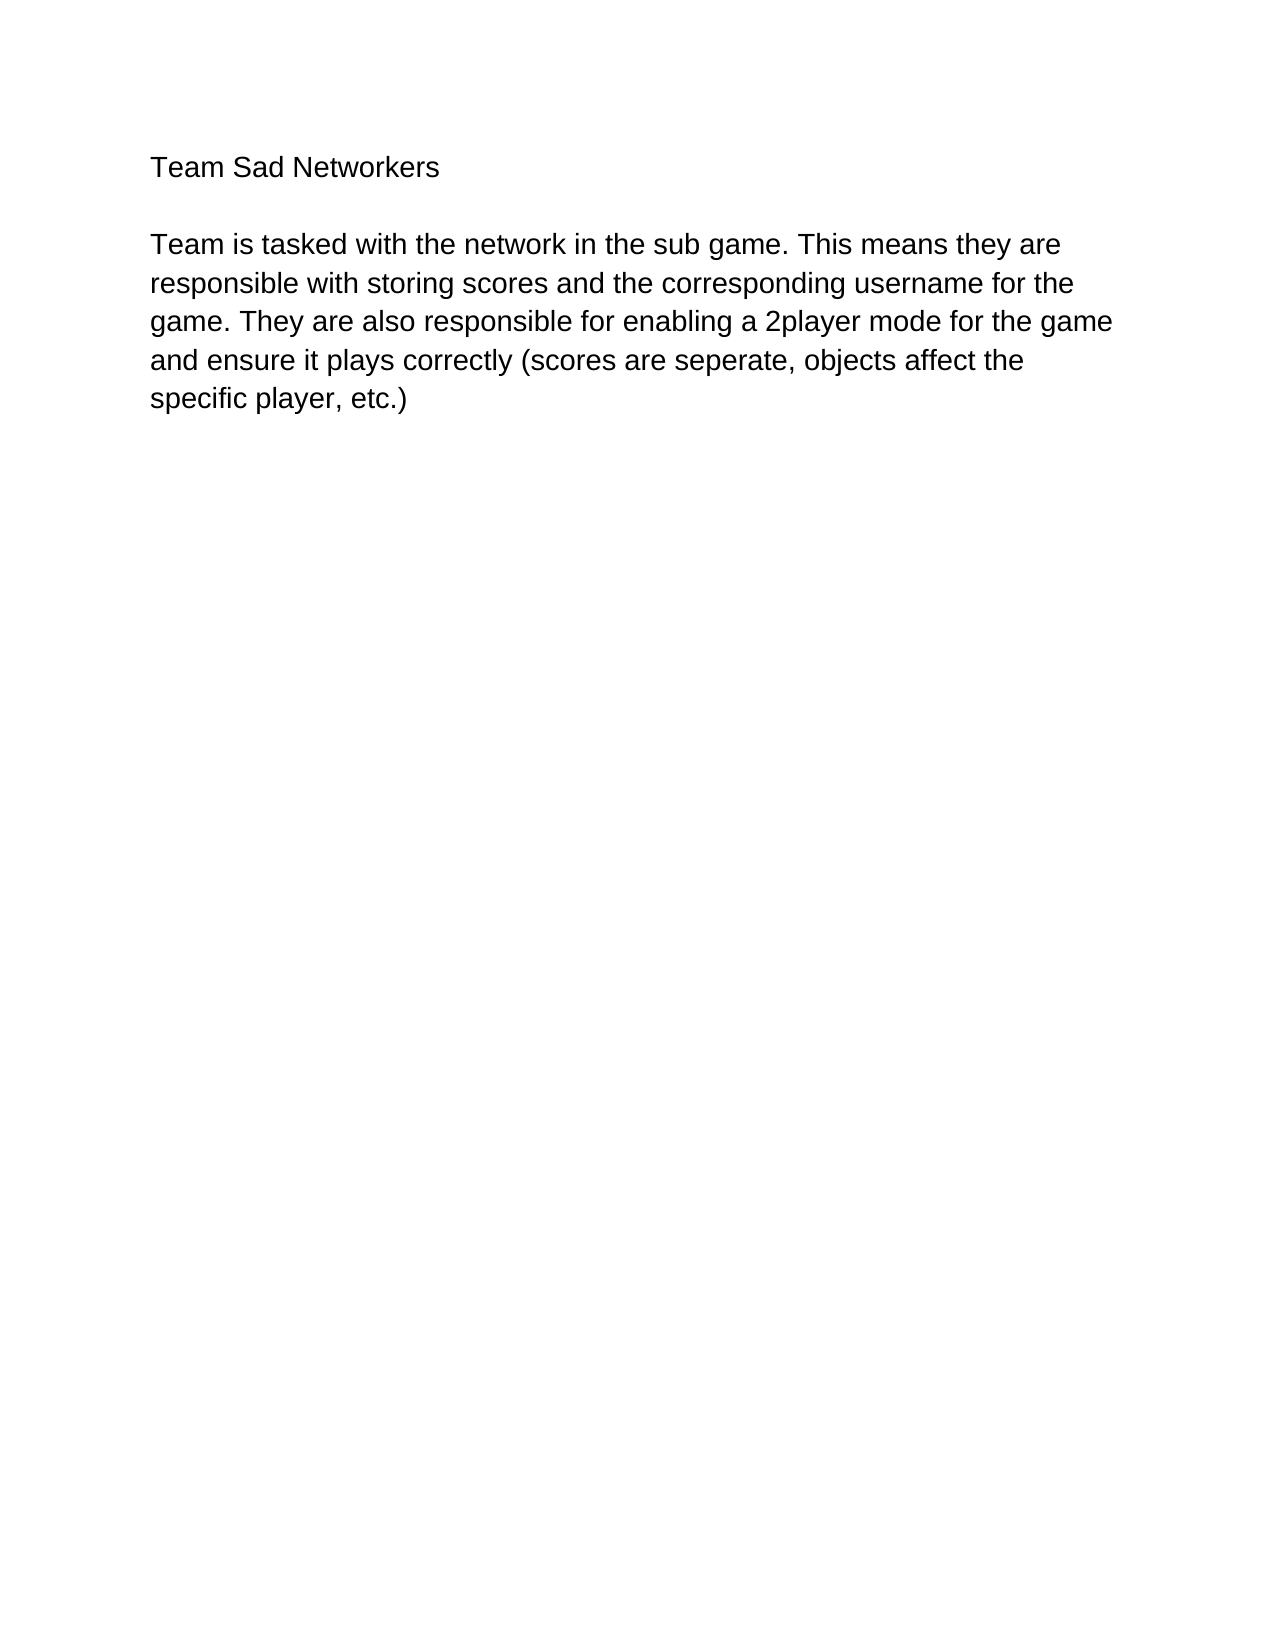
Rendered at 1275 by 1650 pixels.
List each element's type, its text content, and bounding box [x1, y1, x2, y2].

text Team is tasked with the network in the sub game. This means they are responsible with storing scores and the corresponding username for the game. They are also responsible for enabling a 2player mode for the game and ensure it plays correctly (scores are seperate, objects affect the specific player, etc.) [150, 227, 1125, 415]
text Team Sad Networkers [150, 150, 1125, 183]
